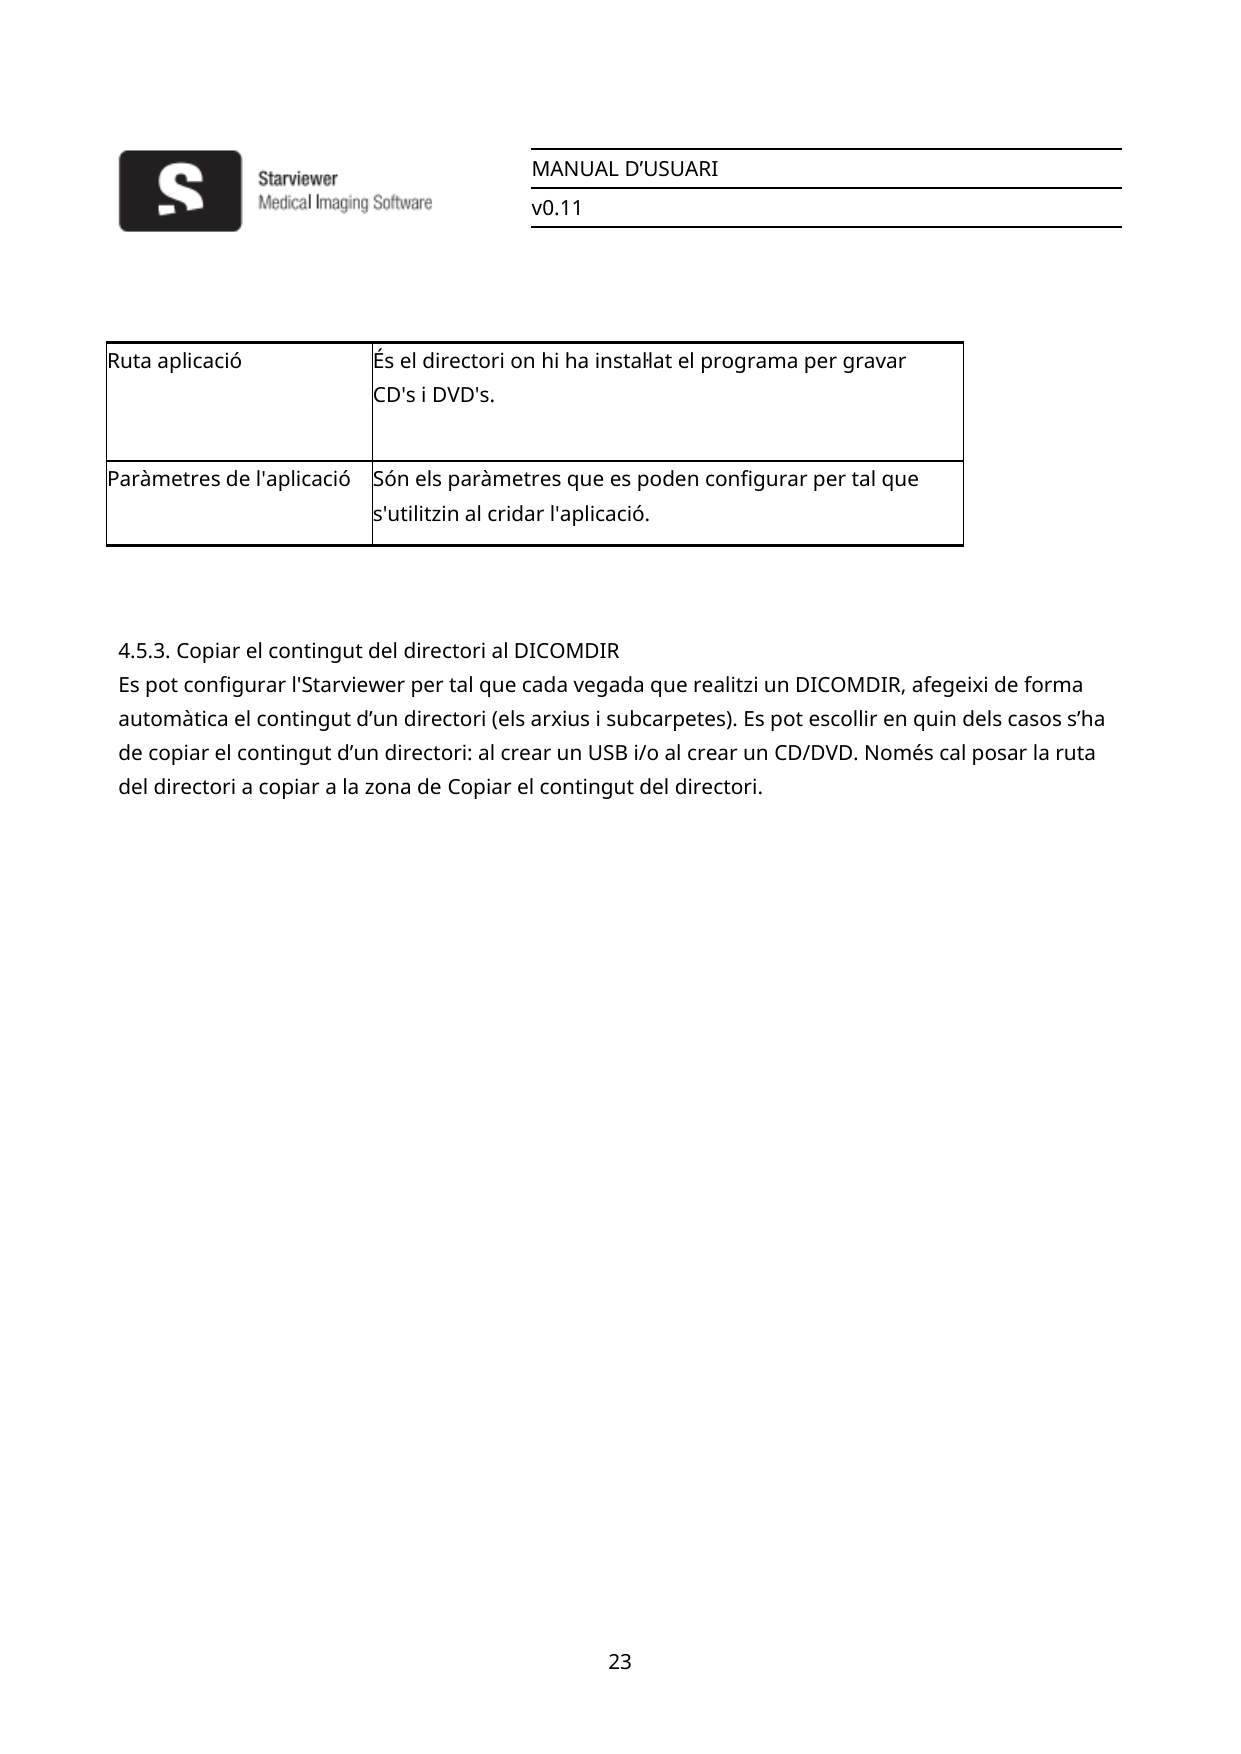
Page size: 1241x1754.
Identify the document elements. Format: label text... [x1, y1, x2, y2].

subtitle Copiar el contingut del directori al DICOMDIR [118, 636, 1122, 664]
table_cell Ruta aplicació [107, 344, 372, 459]
table_cell Són els paràmetres que es poden configurar per tal que s'utilitzin al cridar l'aplicació. [373, 462, 963, 544]
table_cell Paràmetres de l'aplicació [107, 462, 372, 544]
text Es pot configurar l'Starviewer per tal que cada vegada que realitzi un DICOMDIR, afegeixi de forma automàtica el contingut d’un directori (els arxius i subcarpetes). Es pot escollir en quin dels casos s’ha de copiar el contingut d’un directori: al crear un USB i/o al crear un CD/DVD. Només cal posar la ruta del directori a copiar a la zona de Copiar el contingut del directori. [118, 670, 1122, 800]
table_cell És el directori on hi ha instal·lat el programa per gravar CD's i DVD's. [373, 344, 963, 459]
